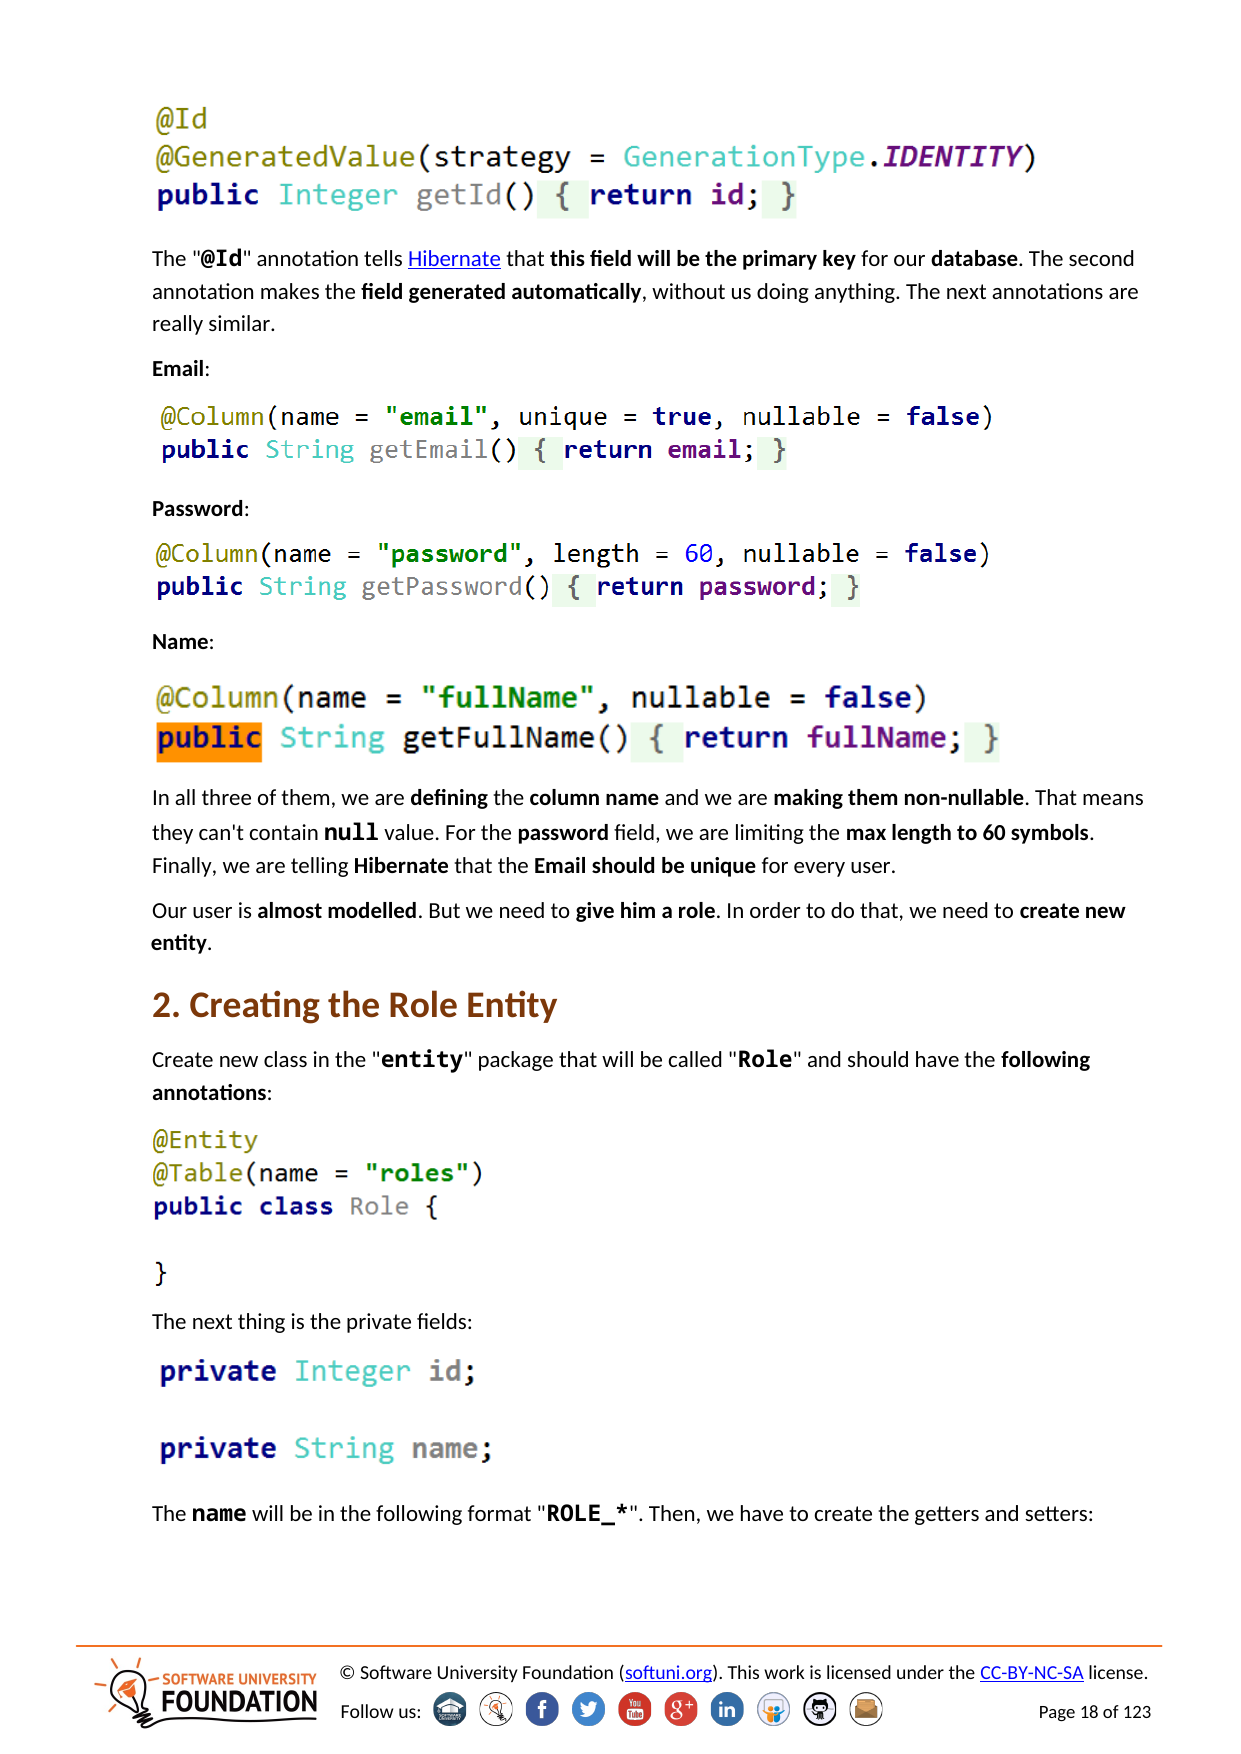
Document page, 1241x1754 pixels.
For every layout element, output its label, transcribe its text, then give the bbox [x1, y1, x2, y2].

picture [757, 1692, 790, 1726]
picture [479, 1692, 513, 1726]
text The next thing is the private fields: [152, 1307, 1163, 1336]
picture [664, 1692, 698, 1726]
picture [849, 1692, 883, 1726]
text The "@Id" annotation tells Hibernate that this field will be the primary key for our database. The second annotation makes the field generated automatically, without us doing anything. The next annotations are really similar. [152, 242, 1163, 337]
picture [151, 539, 1019, 611]
picture [151, 95, 1057, 225]
picture [151, 398, 1016, 478]
picture [151, 1122, 502, 1291]
picture [710, 1692, 744, 1726]
picture [433, 1692, 467, 1726]
picture [151, 1352, 505, 1481]
picture [93, 1656, 317, 1729]
text Create new class in the "entity" package that will be called "Role" and should have the following annotations: [152, 1042, 1163, 1106]
text In all three of them, we are defining the column name and we are making them non-nullable. That means they can't contain null value. For the password field, we are limiting the max length to 60 symbols. Finally, we are telling Hibernate that the Email should be unique for every user. [152, 783, 1163, 879]
text The name will be in the following format "ROLE_*". Then, we have to create the getters and setters: [152, 1497, 1163, 1528]
picture [572, 1692, 605, 1726]
text Email: [152, 354, 1163, 382]
text Name: [152, 627, 1163, 655]
picture [525, 1692, 559, 1726]
text Password: [152, 494, 1163, 522]
text Our user is almost modelled. But we need to give him a role. In order to do that, we need to create new entity. [151, 896, 1163, 956]
picture [151, 671, 1007, 767]
subtitle Creating the Role Entity [152, 981, 1163, 1027]
picture [803, 1692, 837, 1726]
picture [618, 1692, 652, 1726]
